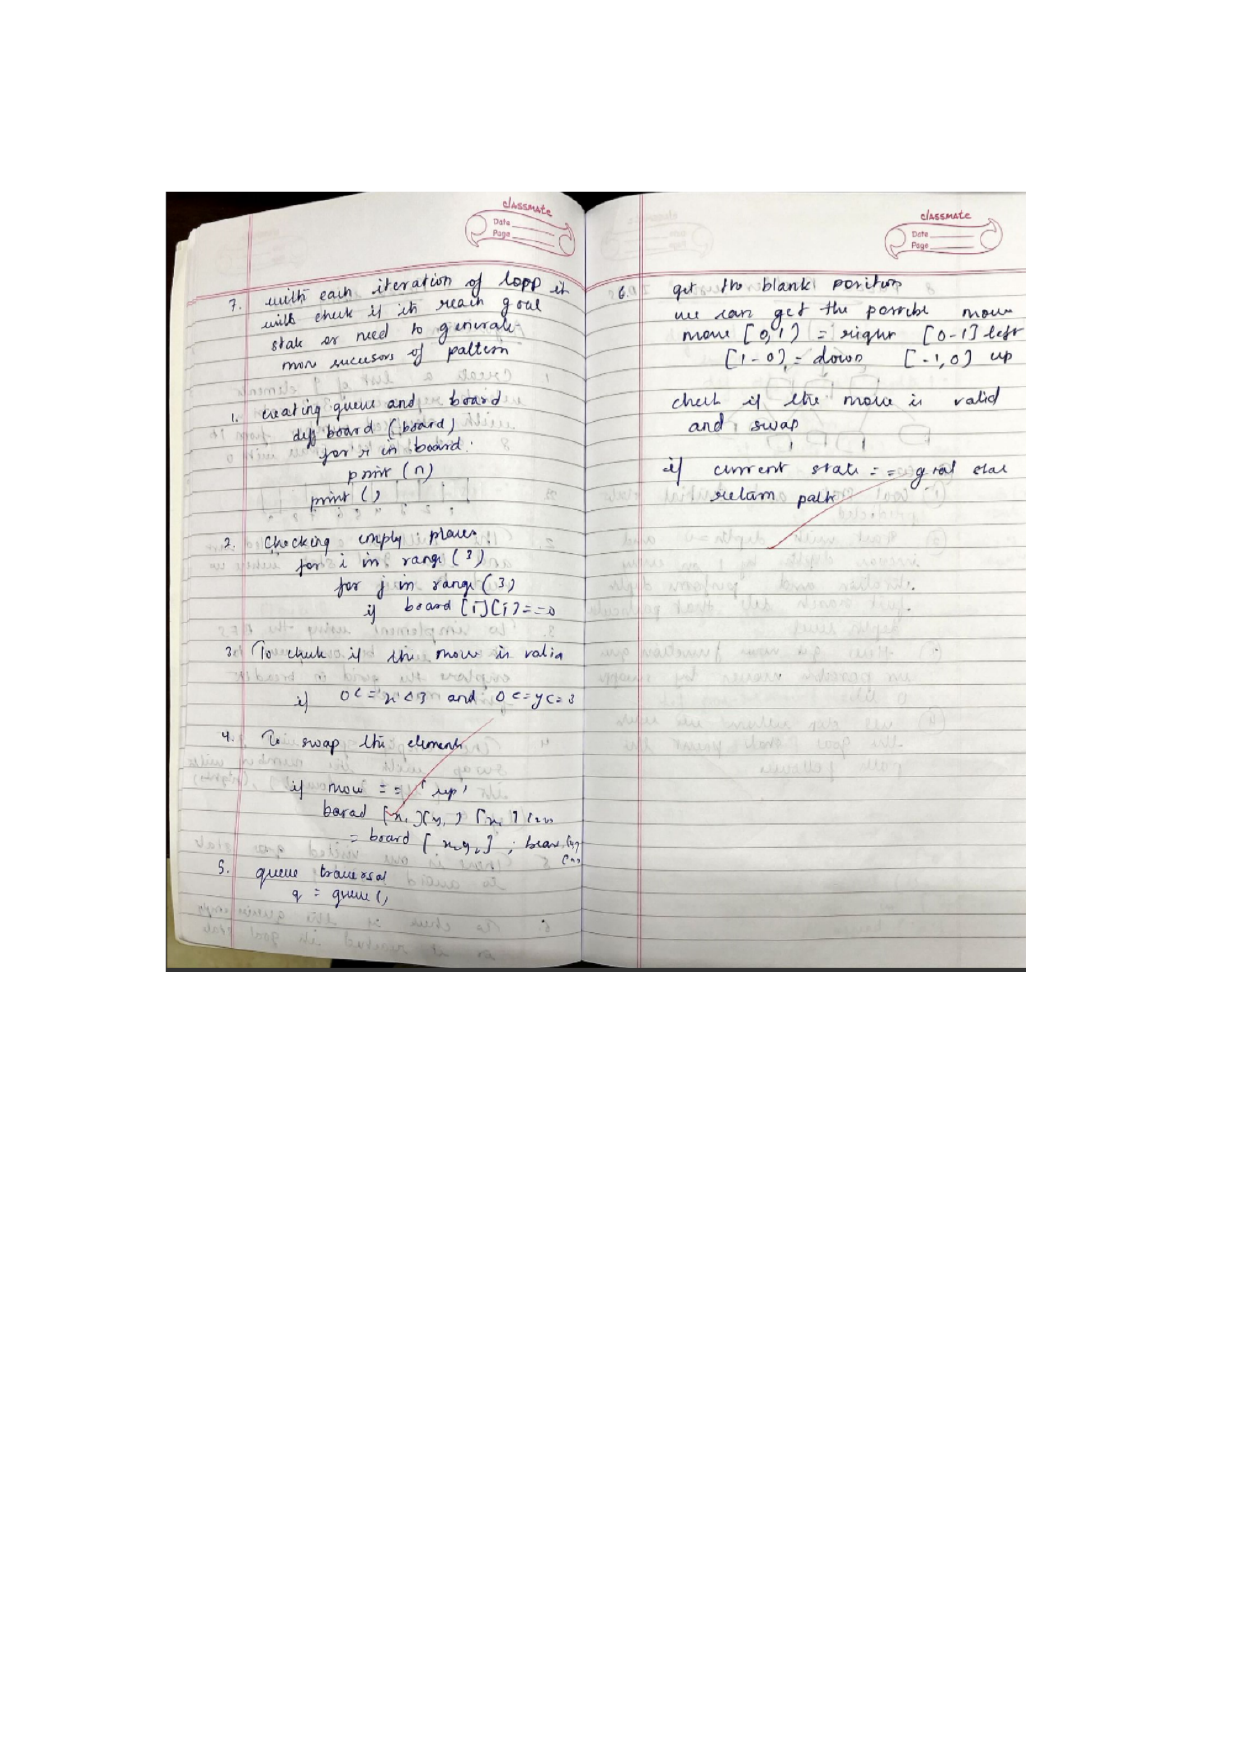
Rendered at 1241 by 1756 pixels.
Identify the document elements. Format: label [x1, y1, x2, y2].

picture [166, 192, 1026, 972]
